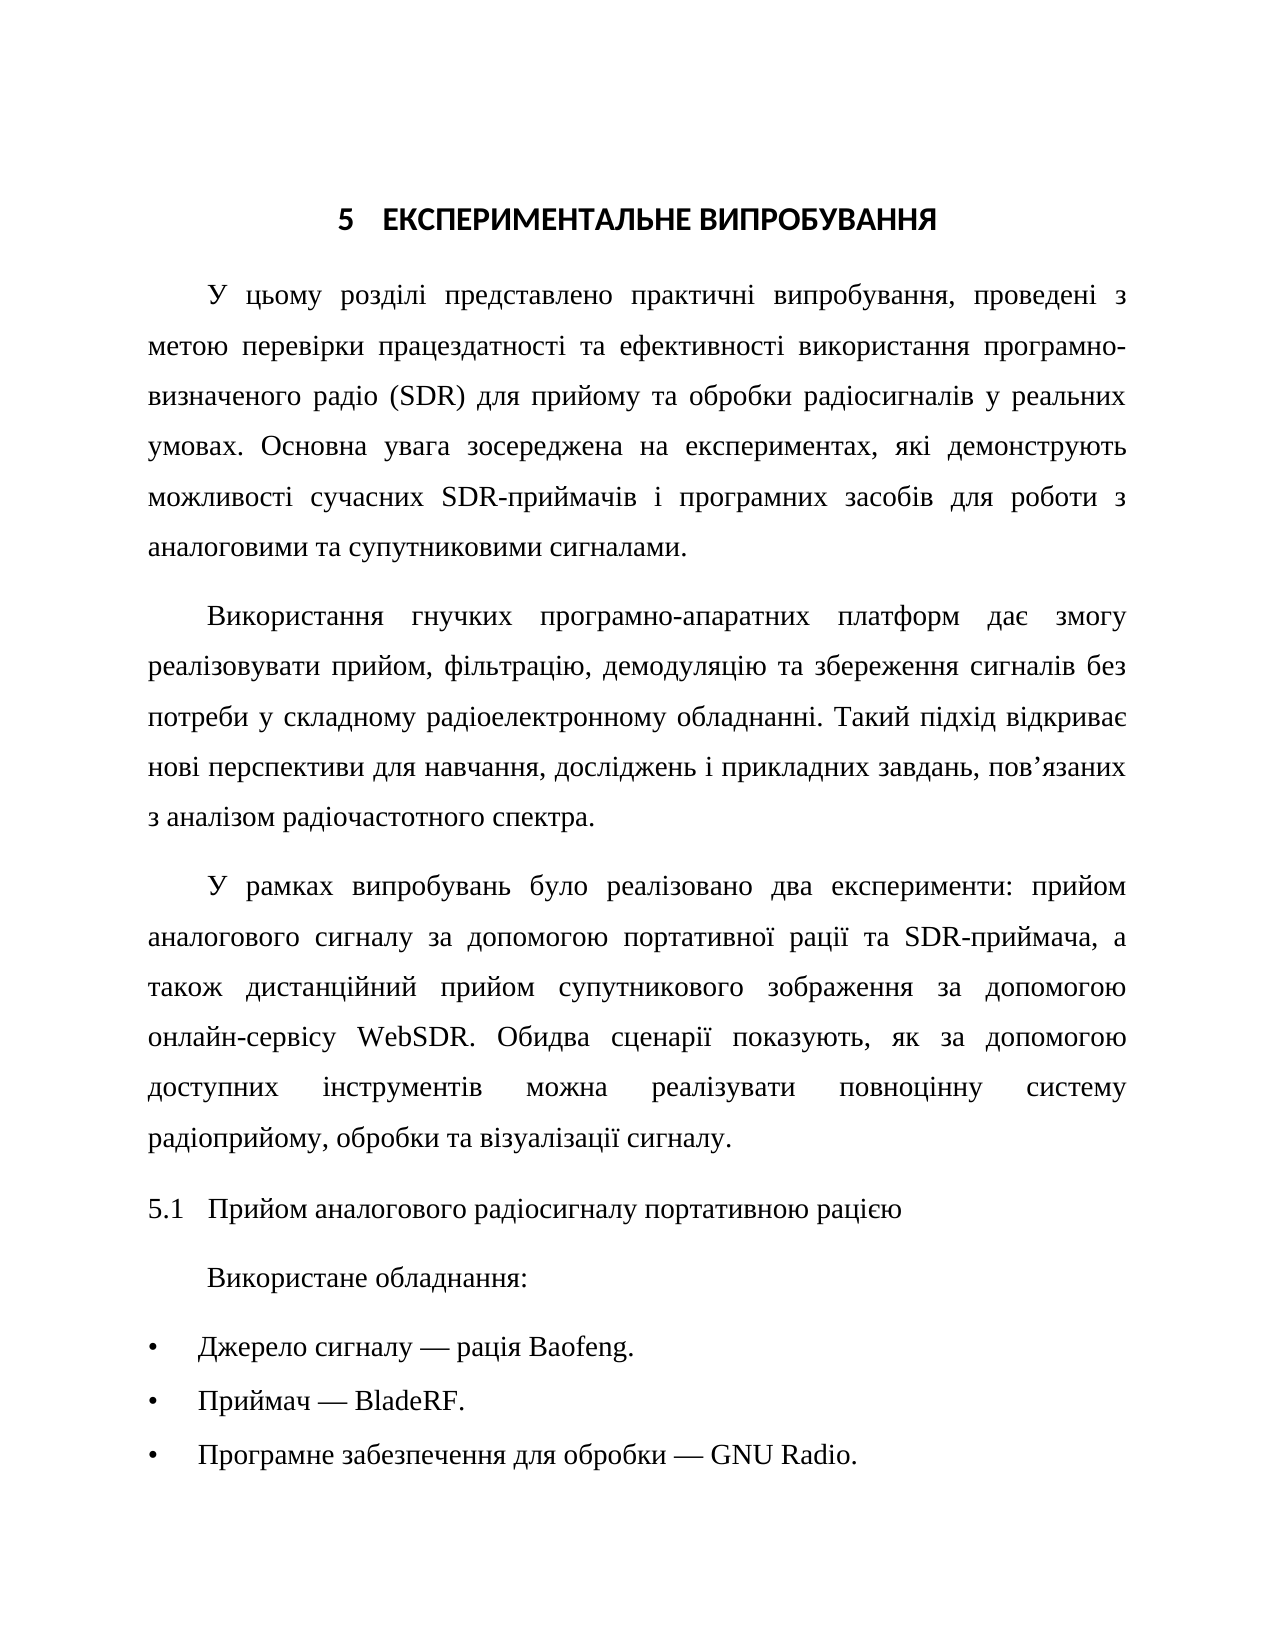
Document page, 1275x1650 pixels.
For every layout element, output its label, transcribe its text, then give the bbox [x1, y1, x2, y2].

text У цьому розділі представлено практичні випробування, проведені з метою перевірки працездатності та ефективності використання програмно-визначеного радіо (SDR) для прийому та обробки радіосигналів у реальних умовах. Основна увага зосереджена на експериментах, які демонструють можливості сучасних SDR-приймачів і програмних засобів для роботи з аналоговими та супутниковими сигналами. [148, 277, 1127, 562]
text Використане обладнання: [148, 1260, 1127, 1294]
text У рамках випробувань було реалізовано два експерименти: прийом аналогового сигналу за допомогою портативної рації та SDR-приймача, а також дистанційний прийом супутникового зображення за допомогою онлайн-сервісу WebSDR. Обидва сценарії показують, як за допомогою доступних інструментів можна реалізувати повноцінну систему радіоприйому, обробки та візуалізації сигналу. [148, 868, 1127, 1153]
list Програмне забезпечення для обробки — GNU Radio. [148, 1437, 1127, 1471]
text Використання гнучких програмно-апаратних платформ дає змогу реалізовувати прийом, фільтрацію, демодуляцію та збереження сигналів без потреби у складному радіоелектронному обладнанні. Такий підхід відкриває нові перспективи для навчання, досліджень і прикладних завдань, пов’язаних з аналізом радіочастотного спектра. [148, 598, 1127, 833]
subtitle ЕКСПЕРИМЕНТАЛЬНЕ ВИПРОБУВАННЯ [148, 198, 1127, 238]
list Приймач — BladeRF. [148, 1383, 1127, 1417]
subtitle Прийом аналогового радіосигналу портативною рацією [148, 1191, 1127, 1224]
list Джерело сигналу — рація Baofeng. [148, 1329, 1127, 1363]
